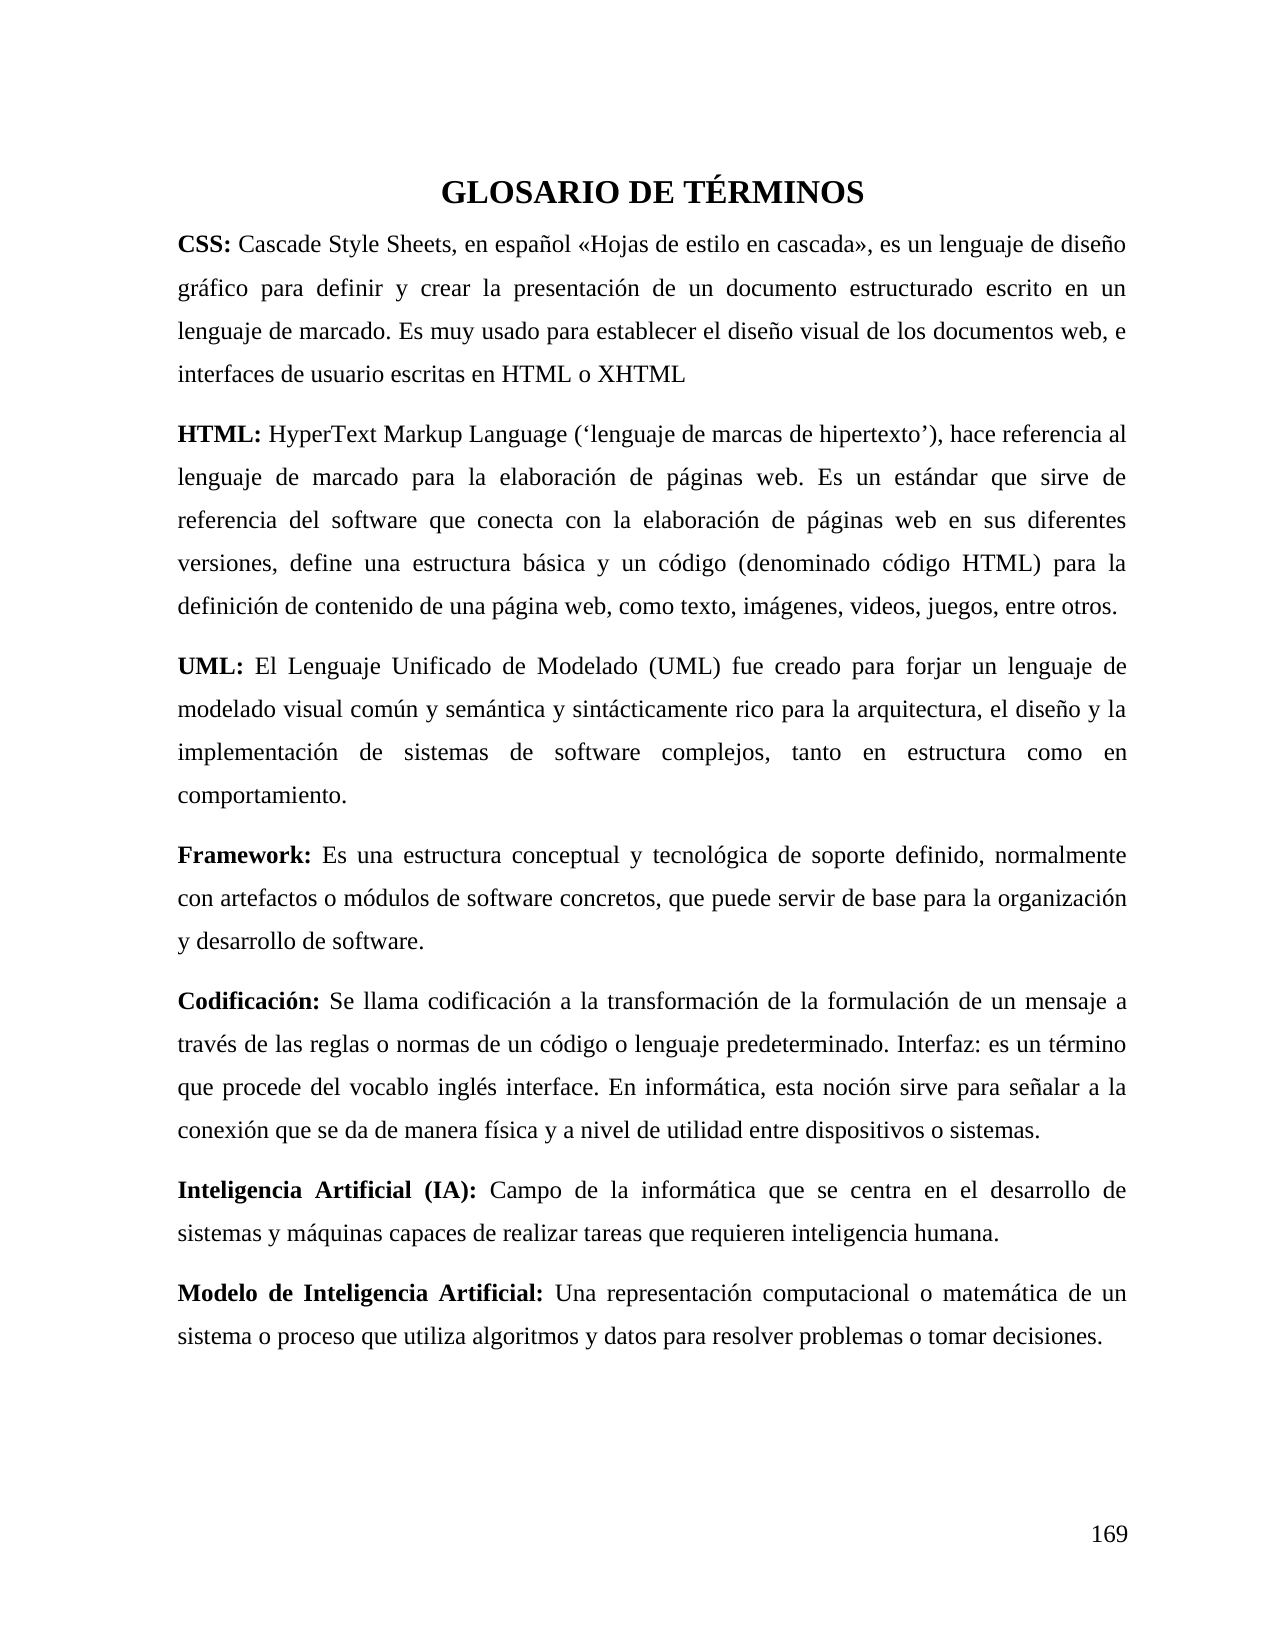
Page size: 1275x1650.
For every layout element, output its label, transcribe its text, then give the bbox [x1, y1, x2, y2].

text Inteligencia Artificial (IA): Campo de la informática que se centra en el desarrollo de sistemas y máquinas capaces de realizar tareas que requieren inteligencia humana. [177, 1175, 1128, 1247]
subtitle GLOSARIO DE TÉRMINOS [177, 172, 1128, 210]
text CSS: Cascade Style Sheets, en español «Hojas de estilo en cascada», es un lenguaje de diseño gráfico para definir y crear la presentación de un documento estructurado escrito en un lenguaje de marcado. Es muy usado para establecer el diseño visual de los documentos web, e interfaces de usuario escritas en HTML o XHTML [177, 229, 1128, 388]
text Codificación: Se llama codificación a la transformación de la formulación de un mensaje a través de las reglas o normas de un código o lenguaje predeterminado. Interfaz: es un término que procede del vocablo inglés interface. En informática, esta noción sirve para señalar a la conexión que se da de manera física y a nivel de utilidad entre dispositivos o sistemas. [177, 986, 1128, 1144]
text UML: El Lenguaje Unificado de Modelado (UML) fue creado para forjar un lenguaje de modelado visual común y semántica y sintácticamente rico para la arquitectura, el diseño y la implementación de sistemas de software complejos, tanto en estructura como en comportamiento. [177, 651, 1128, 809]
text HTML: HyperText Markup Language (‘lenguaje de marcas de hipertexto’), hace referencia al lenguaje de marcado para la elaboración de páginas web. Es un estándar que sirve de referencia del software que conecta con la elaboración de páginas web en sus diferentes versiones, define una estructura básica y un código (denominado código HTML) para la definición de contenido de una página web, como texto, imágenes, videos, juegos, entre otros. [177, 419, 1128, 620]
text Framework: Es una estructura conceptual y tecnológica de soporte definido, normalmente con artefactos o módulos de software concretos, que puede servir de base para la organización y desarrollo de software. [177, 840, 1128, 955]
text Modelo de Inteligencia Artificial: Una representación computacional o matemática de un sistema o proceso que utiliza algoritmos y datos para resolver problemas o tomar decisiones. [177, 1278, 1128, 1350]
